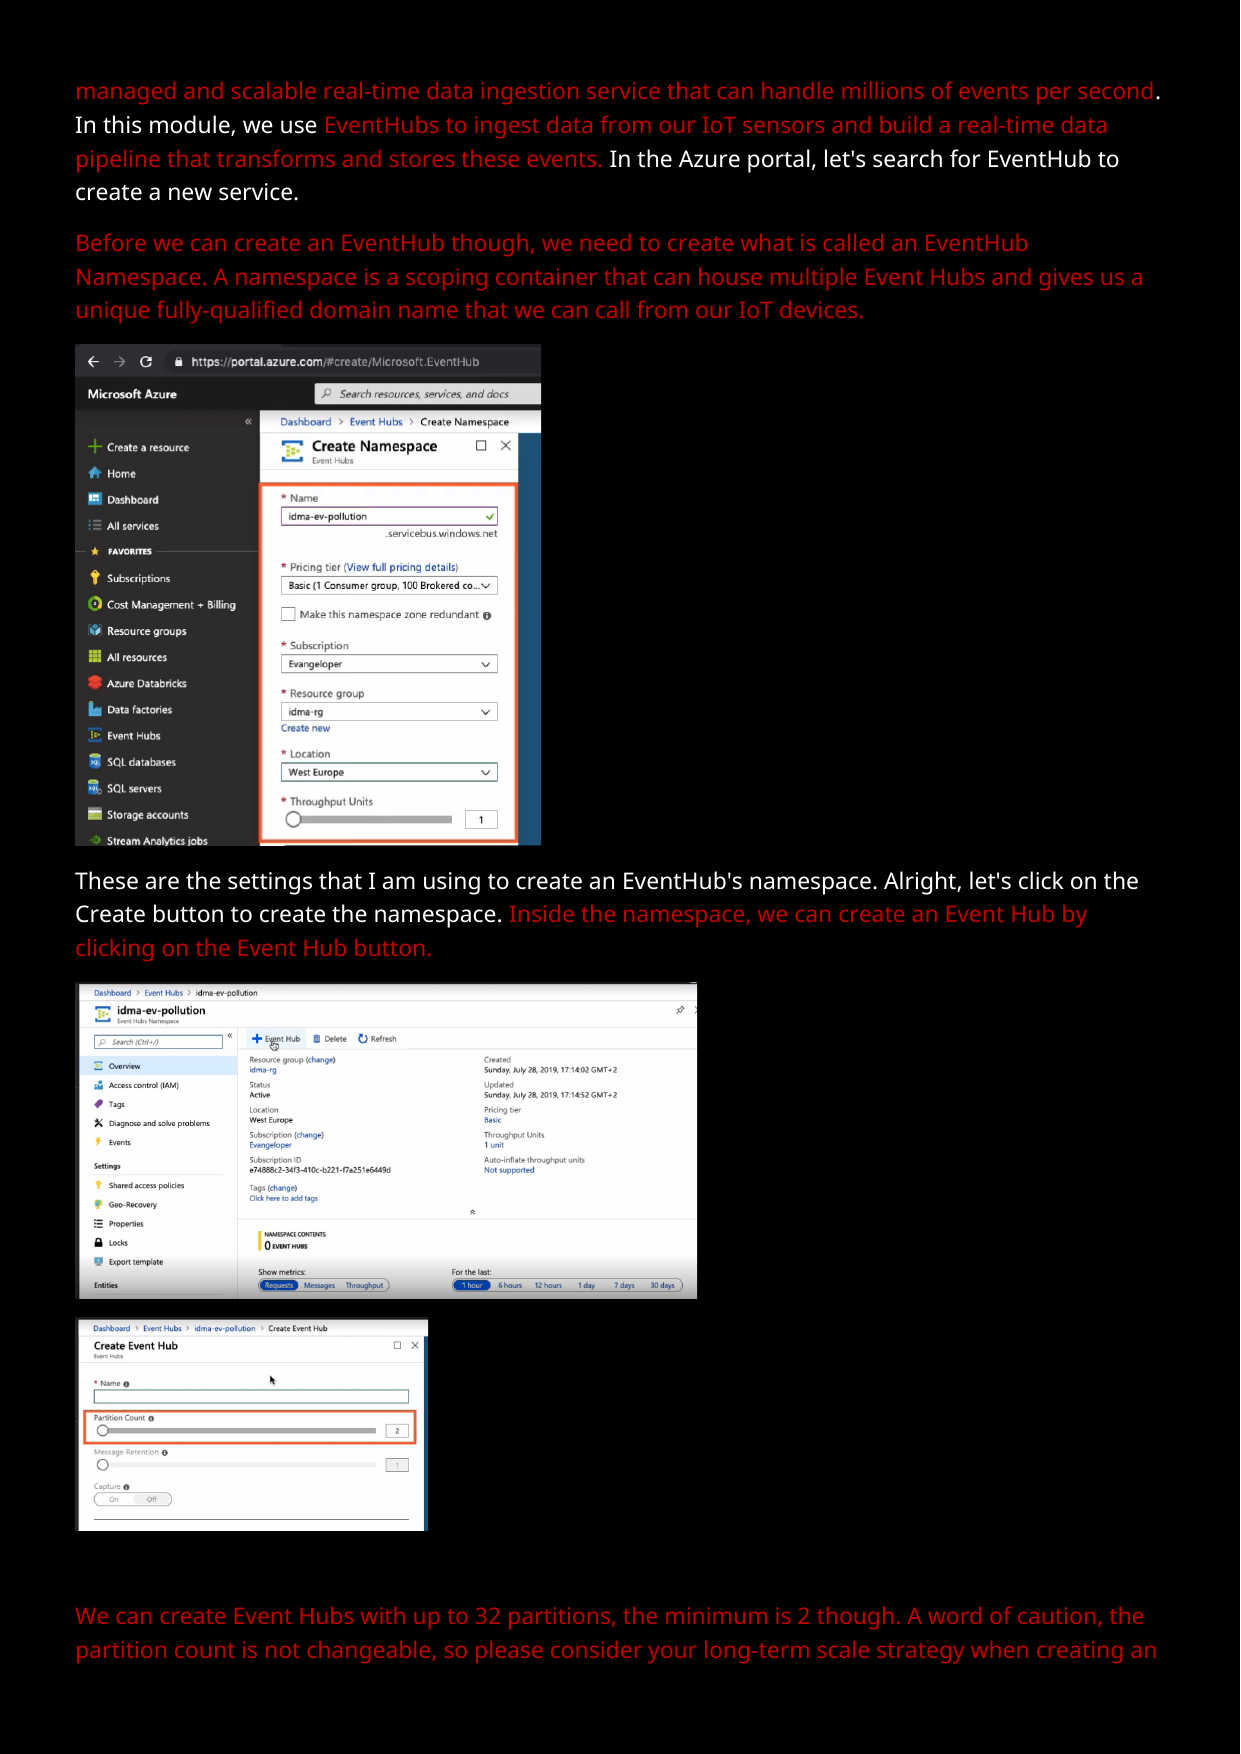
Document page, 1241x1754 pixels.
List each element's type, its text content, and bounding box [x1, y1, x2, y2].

picture [75, 1317, 429, 1531]
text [75, 1600, 1165, 1665]
picture [75, 344, 542, 846]
text These are the settings that I am using to create an EventHub's namespace. Alright, let's click on the Create button to create the namespace. Inside the namespace, we can create an Event Hub by clicking on the Event Hub button. [75, 865, 1165, 963]
picture [75, 982, 698, 1299]
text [75, 75, 1165, 207]
text Before we can create an EventHub though, we need to create what is called an EventHub Namespace. A namespace is a scoping container that can house multiple Event Hubs and gives us a unique fully-qualified domain name that we can call from our IoT devices. [75, 227, 1165, 325]
